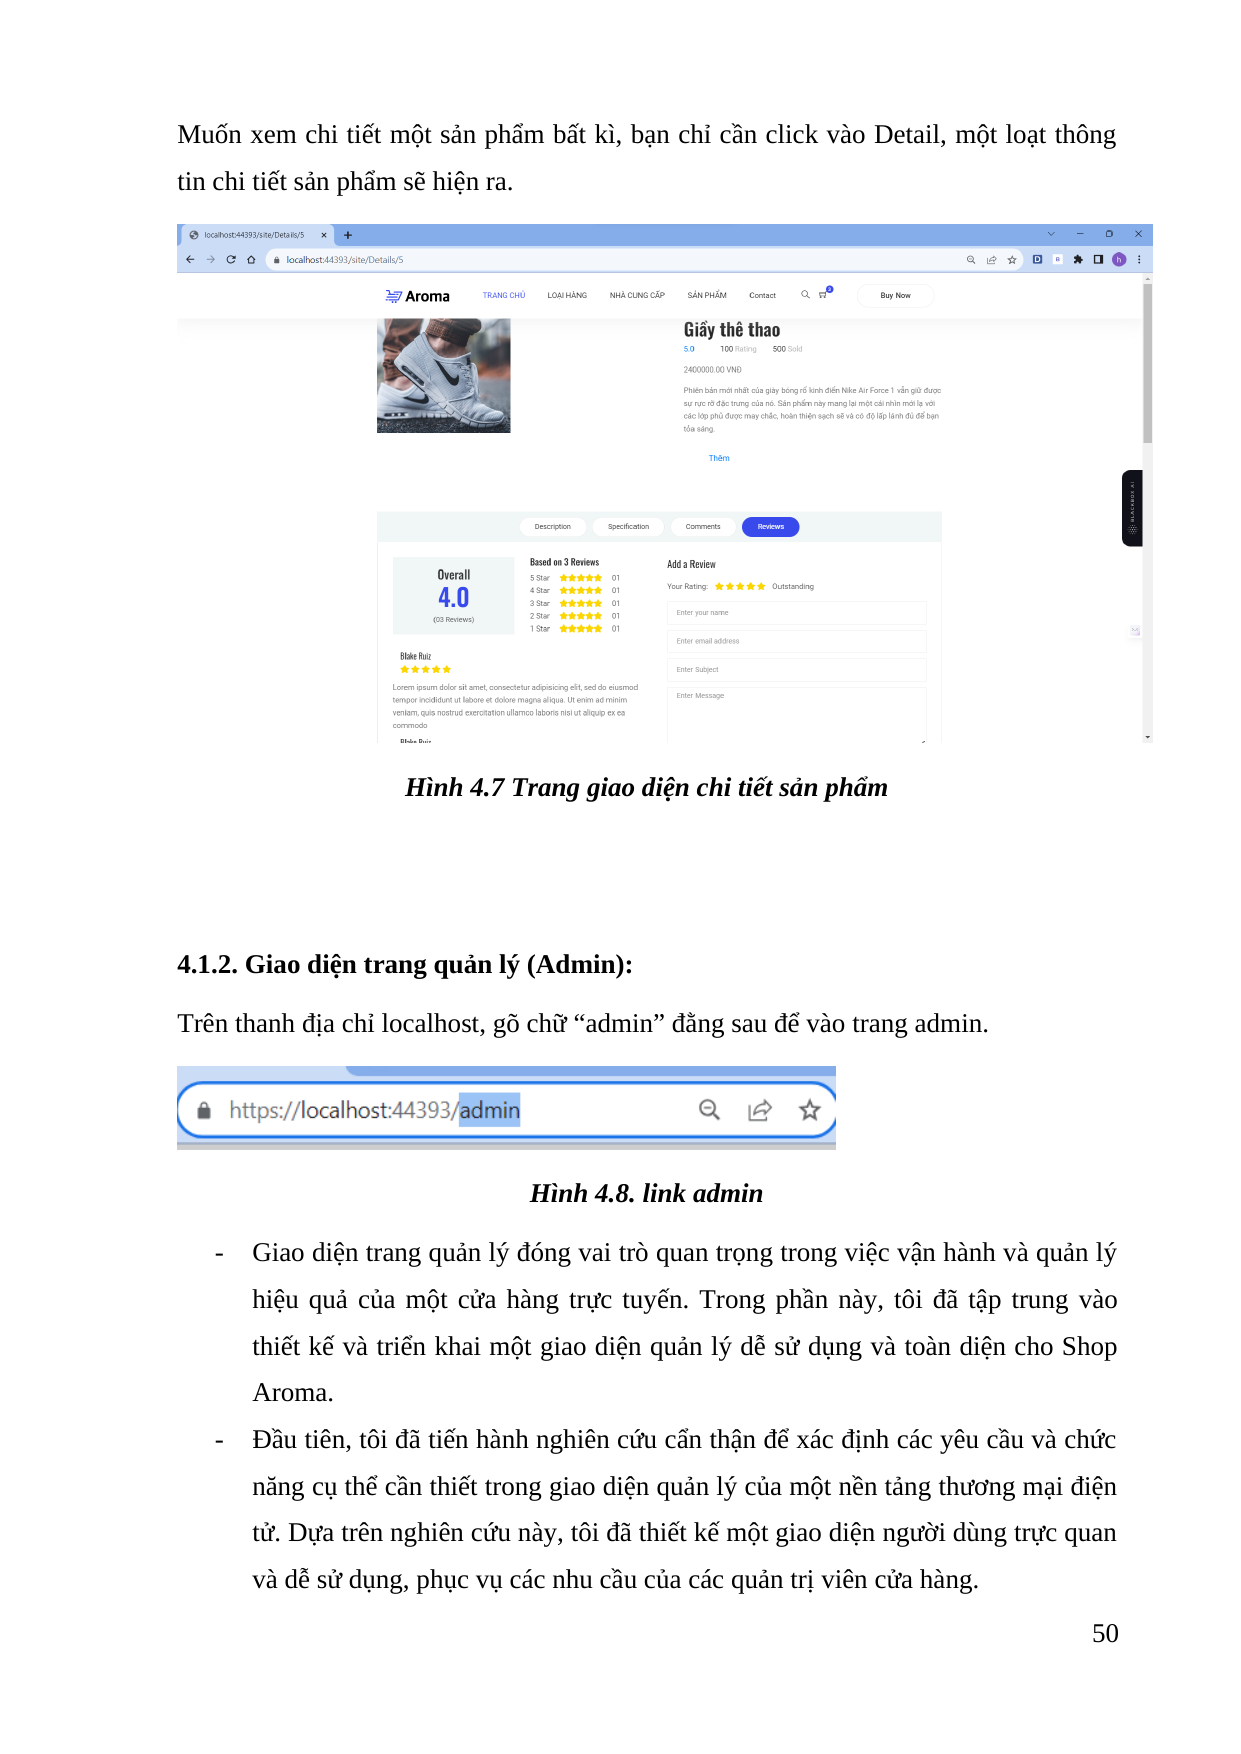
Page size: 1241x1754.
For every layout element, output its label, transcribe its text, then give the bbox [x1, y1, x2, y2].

subtitle Hình 4.8. link admin [177, 1177, 1119, 1208]
text Muốn xem chi tiết một sản phẩm bất kì, bạn chỉ cần click vào Detail, một loạt thông tin chi tiết sản phẩm sẽ hiện ra. [177, 118, 1119, 196]
text Trên thanh địa chỉ localhost, gõ chữ “admin” đằng sau để vào trang admin. [177, 1007, 1119, 1039]
text Giao diện trang quản lý đóng vai trò quan trọng trong việc vận hành và quản lý hiệu quả của một cửa hàng trực tuyến. Trong phần này, tôi đã tập trung vào thiết kế và triển khai một giao diện quản lý dễ sử dụng và toàn diện cho Shop Aroma. [214, 1236, 1119, 1407]
picture [177, 224, 1153, 743]
subtitle 4.1.2. Giao diện trang quản lý (Admin): [177, 948, 1119, 979]
text Đầu tiên, tôi đã tiến hành nghiên cứu cẩn thận để xác định các yêu cầu và chức năng cụ thể cần thiết trong giao diện quản lý của một nền tảng thương mại điện tử. Dựa trên nghiên cứu này, tôi đã thiết kế một giao diện người dùng trực quan và dễ sử dụng, phục vụ các nhu cầu của các quản trị viên cửa hàng. [214, 1423, 1119, 1594]
subtitle Hình 4.7 Trang giao diện chi tiết sản phẩm [177, 771, 1119, 802]
picture [177, 1066, 836, 1150]
